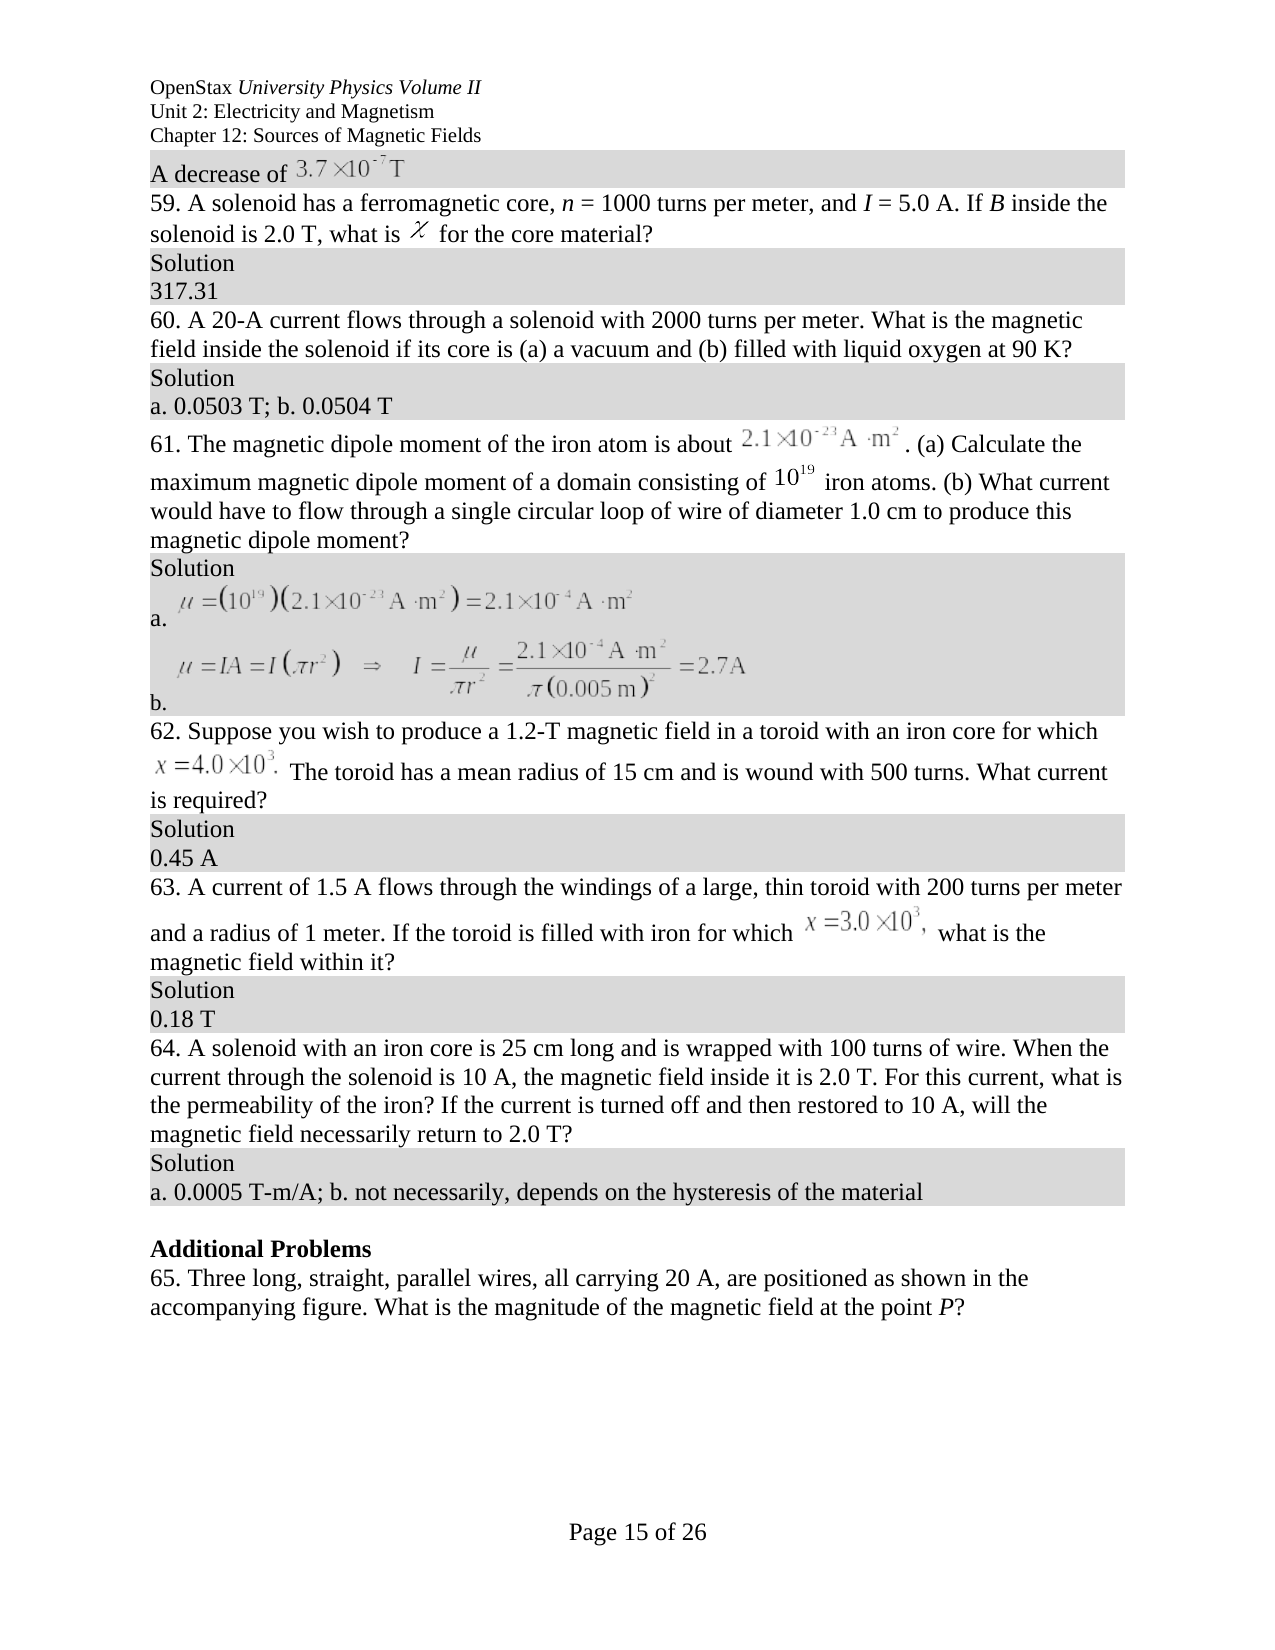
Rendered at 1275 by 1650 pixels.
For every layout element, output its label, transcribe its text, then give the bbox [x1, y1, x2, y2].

text 0.45 A [150, 843, 1125, 872]
text a. [150, 582, 1125, 631]
text Solution [150, 248, 1125, 276]
text Solution [150, 363, 1125, 391]
list Three long, straight, parallel wires, all carrying 20 A, are positioned as shown in the accompanying figure. What is the magnitude of the magnetic field at the point P? [150, 1263, 1125, 1321]
list A solenoid has a ferromagnetic core, n = 1000 turns per meter, and I = 5.0 A. If B inside the solenoid is 2.0 T, what is for the core material? [150, 188, 1125, 248]
text Solution [150, 814, 1125, 843]
list A 20-A current flows through a solenoid with 2000 turns per meter. What is the magnetic field inside the solenoid if its core is (a) a vacuum and (b) filled with liquid oxygen at 90 K? [150, 305, 1125, 363]
text Additional Problems [150, 1234, 1125, 1263]
text Solution [150, 976, 1125, 1004]
text a. 0.0005 T-m/A; b. not necessarily, depends on the hysteresis of the material [150, 1177, 1125, 1206]
list A solenoid with an iron core is 25 cm long and is wrapped with 100 turns of wire. When the current through the solenoid is 10 A, the magnetic field inside it is 2.0 T. For this current, what is the permeability of the iron? If the current is turned off and then restored to 10 A, will the magnetic field necessarily return to 2.0 T? [150, 1033, 1125, 1148]
list The magnetic dipole moment of the iron atom is about . (a) Calculate the maximum magnetic dipole moment of a domain consisting of iron atoms. (b) What current would have to flow through a single circular loop of wire of diameter 1.0 cm to produce this magnetic dipole moment? [150, 420, 1125, 553]
list A current of 1.5 A flows through the windings of a large, thin toroid with 200 turns per meter and a radius of 1 meter. If the toroid is filled with iron for which what is the magnetic field within it? [150, 872, 1125, 976]
text a. 0.0503 T; b. 0.0504 T [150, 391, 1125, 420]
text Solution [150, 553, 1125, 582]
text 0.18 T [150, 1004, 1125, 1033]
text A decrease of [150, 150, 1125, 188]
list Suppose you wish to produce a 1.2-T magnetic field in a toroid with an iron core for which The toroid has a mean radius of 15 cm and is wound with 500 turns. What current is required? [150, 716, 1125, 814]
text b. [150, 631, 1125, 716]
text 317.31 [150, 276, 1125, 305]
text Solution [150, 1148, 1125, 1177]
